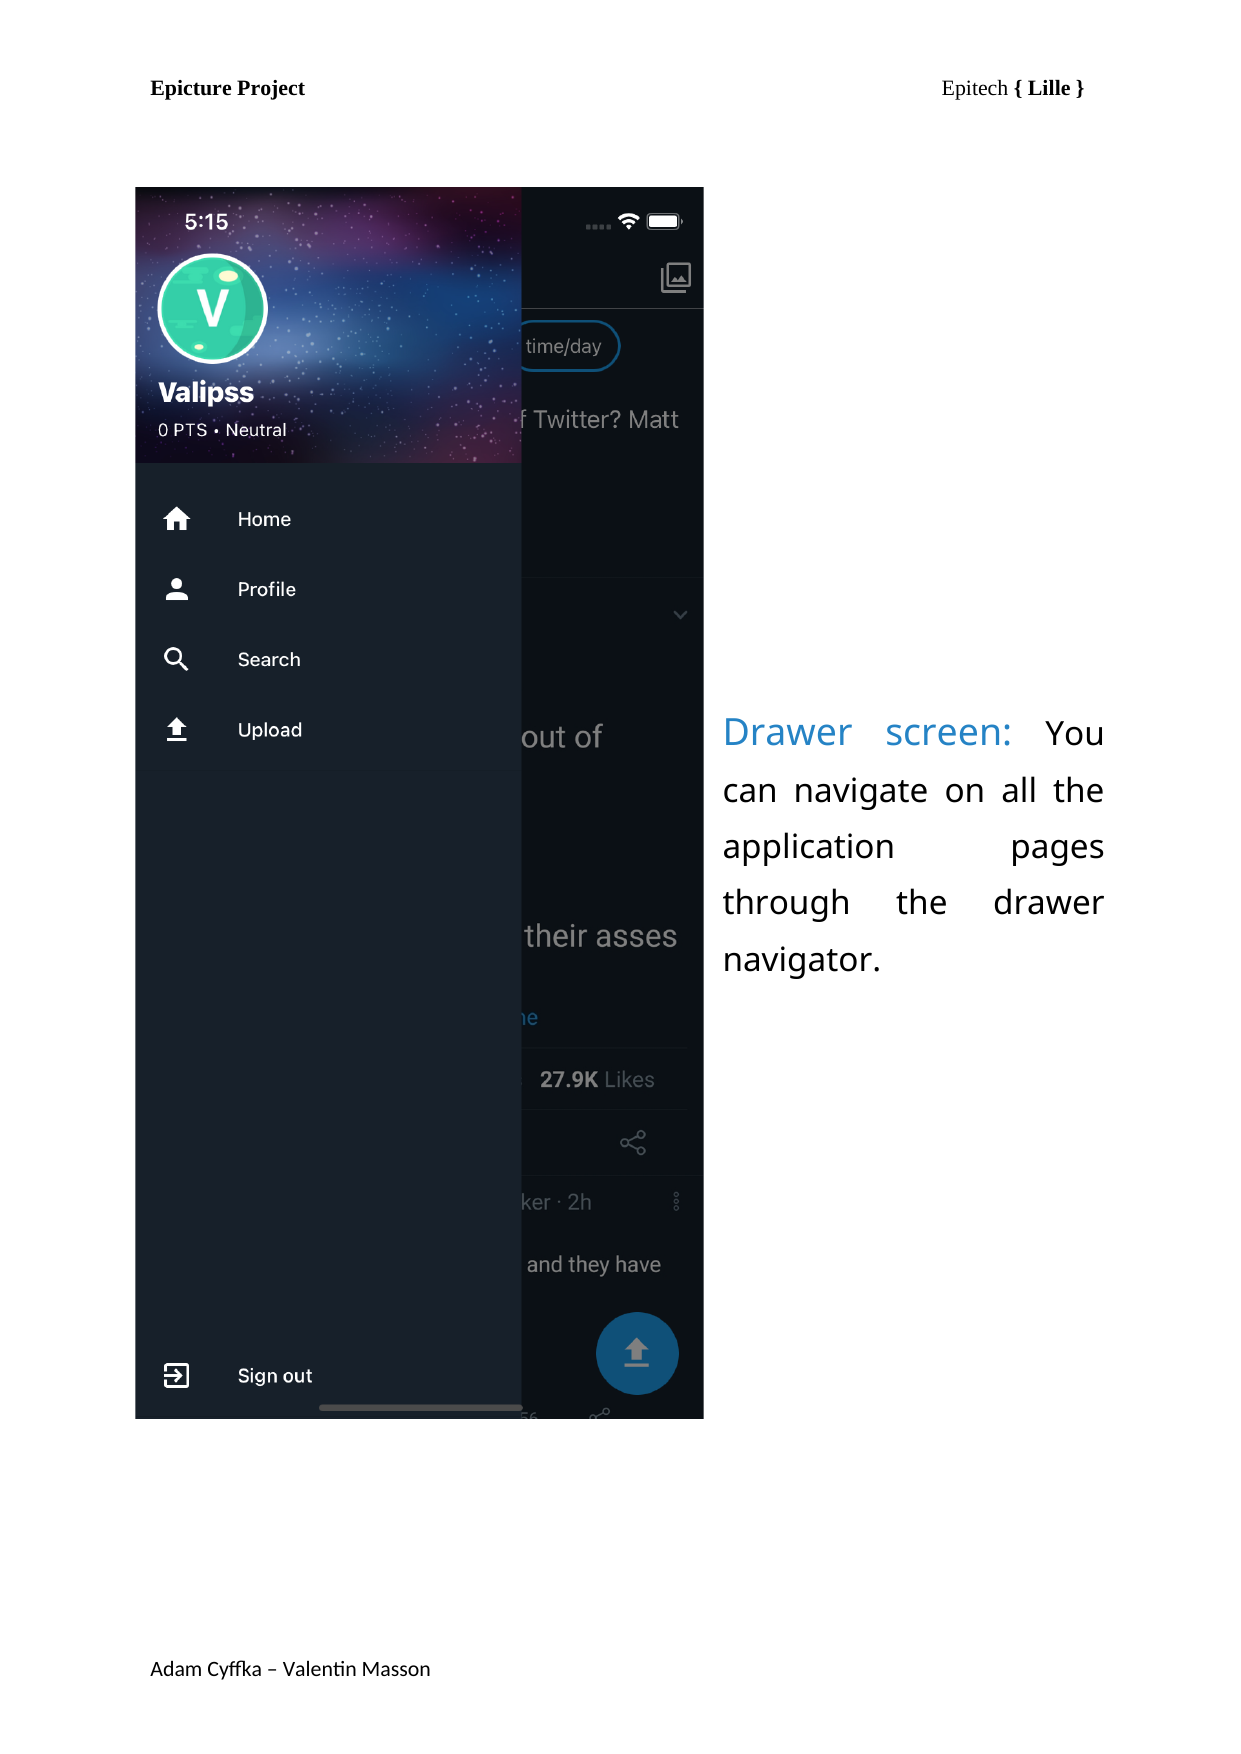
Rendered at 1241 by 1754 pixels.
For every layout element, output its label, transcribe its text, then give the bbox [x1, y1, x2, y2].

picture [135, 187, 704, 1418]
text Drawer screen: You can navigate on all the application pages through the drawer navigator. [704, 699, 1105, 981]
